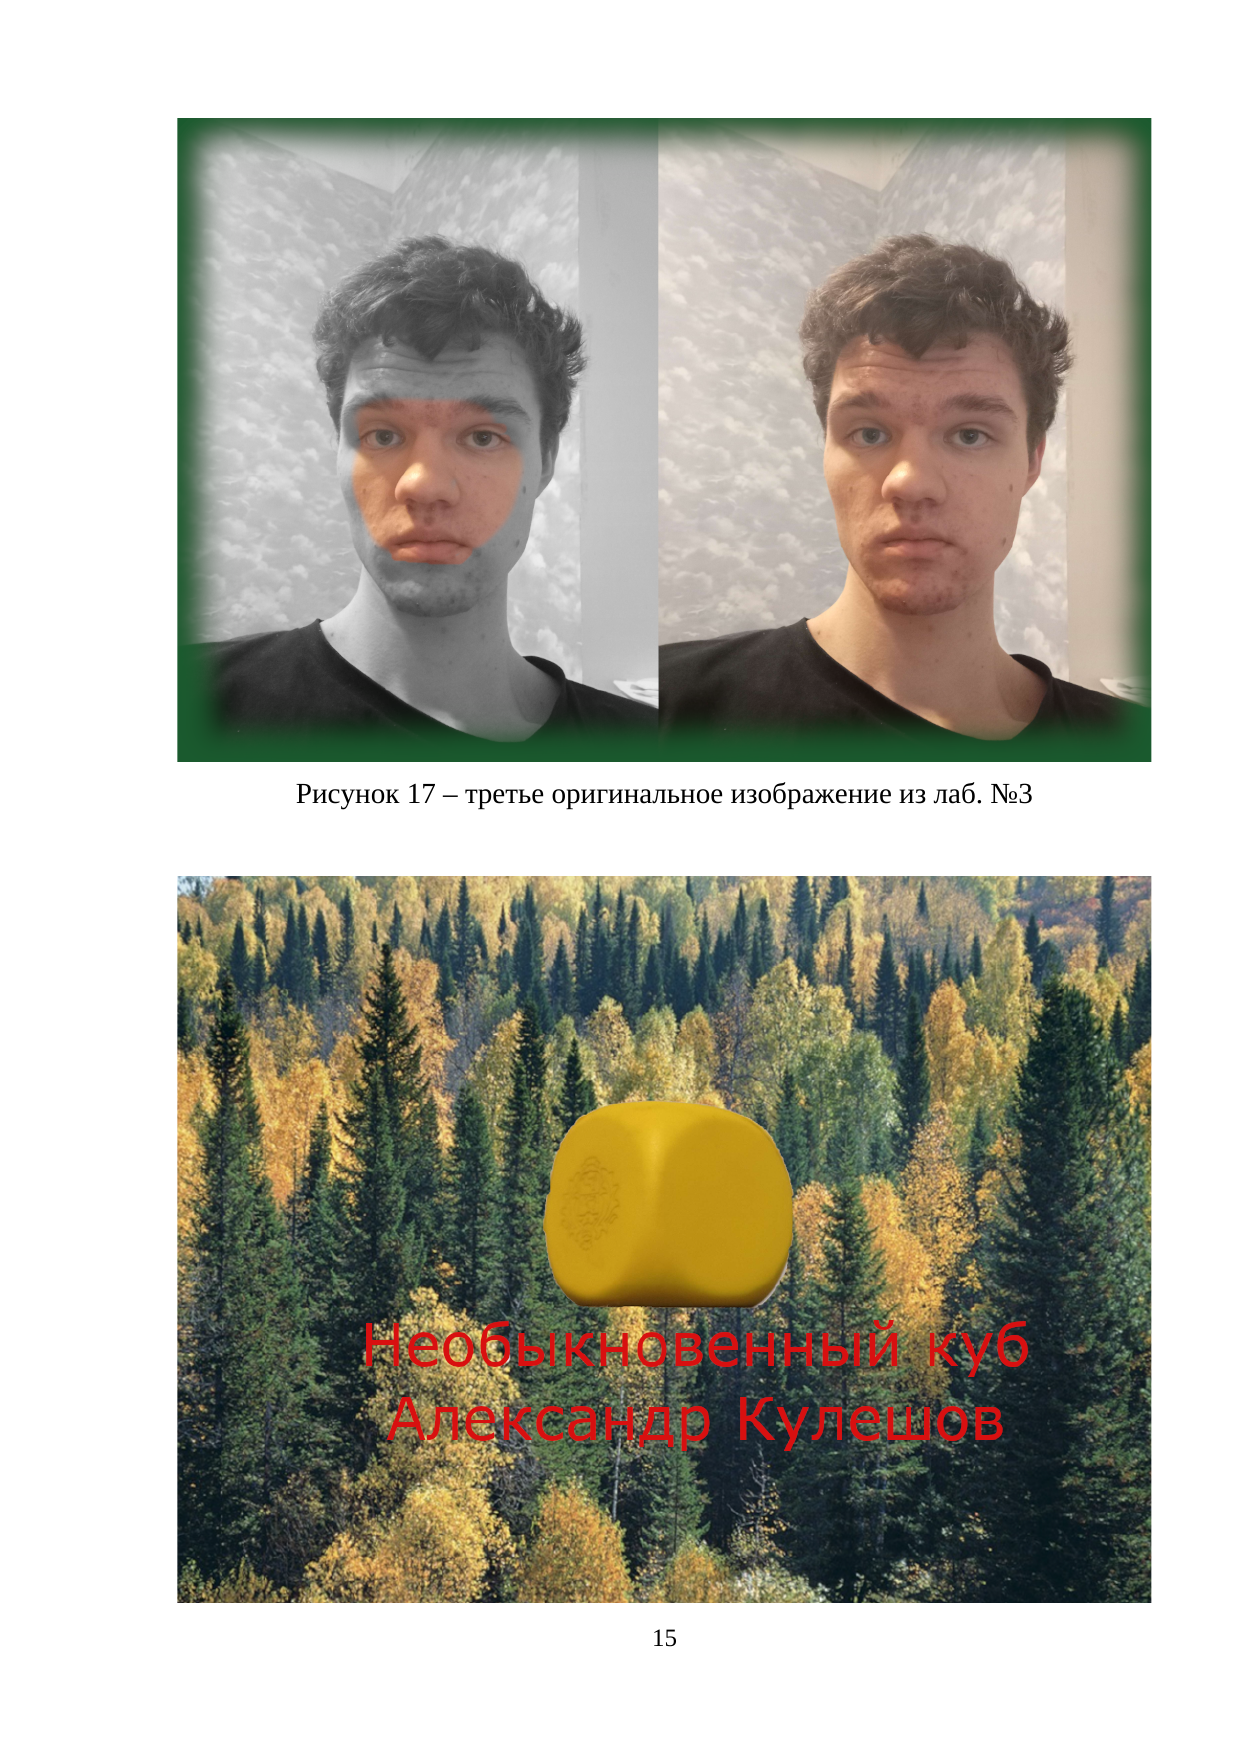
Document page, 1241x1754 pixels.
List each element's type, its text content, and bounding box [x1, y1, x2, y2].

text Рисунок 17 – третье оригинальное изображение из лаб. №3 [177, 776, 1152, 809]
picture [177, 876, 1152, 1603]
picture [177, 118, 1152, 762]
